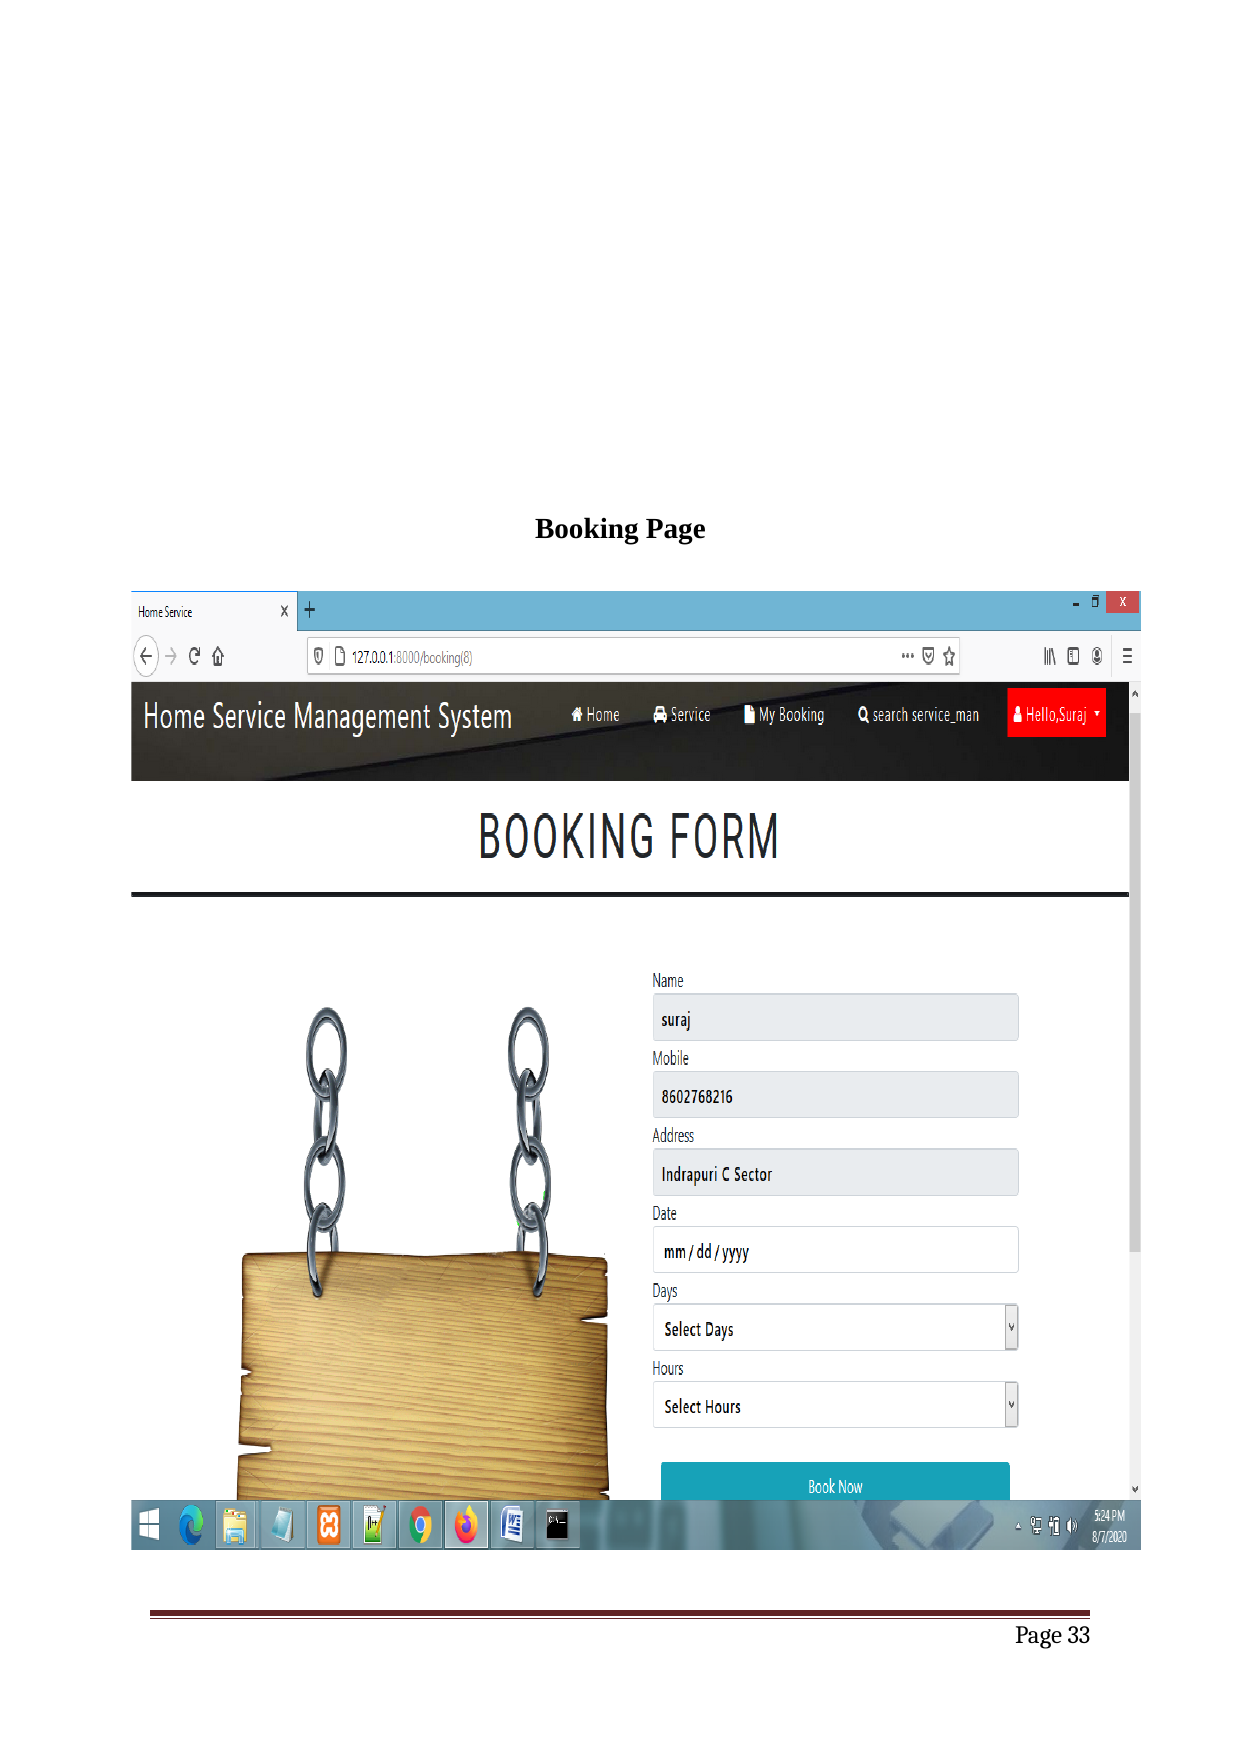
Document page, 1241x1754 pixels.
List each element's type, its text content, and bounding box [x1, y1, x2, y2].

picture [131, 591, 1141, 1550]
text Booking Page [150, 511, 1090, 545]
